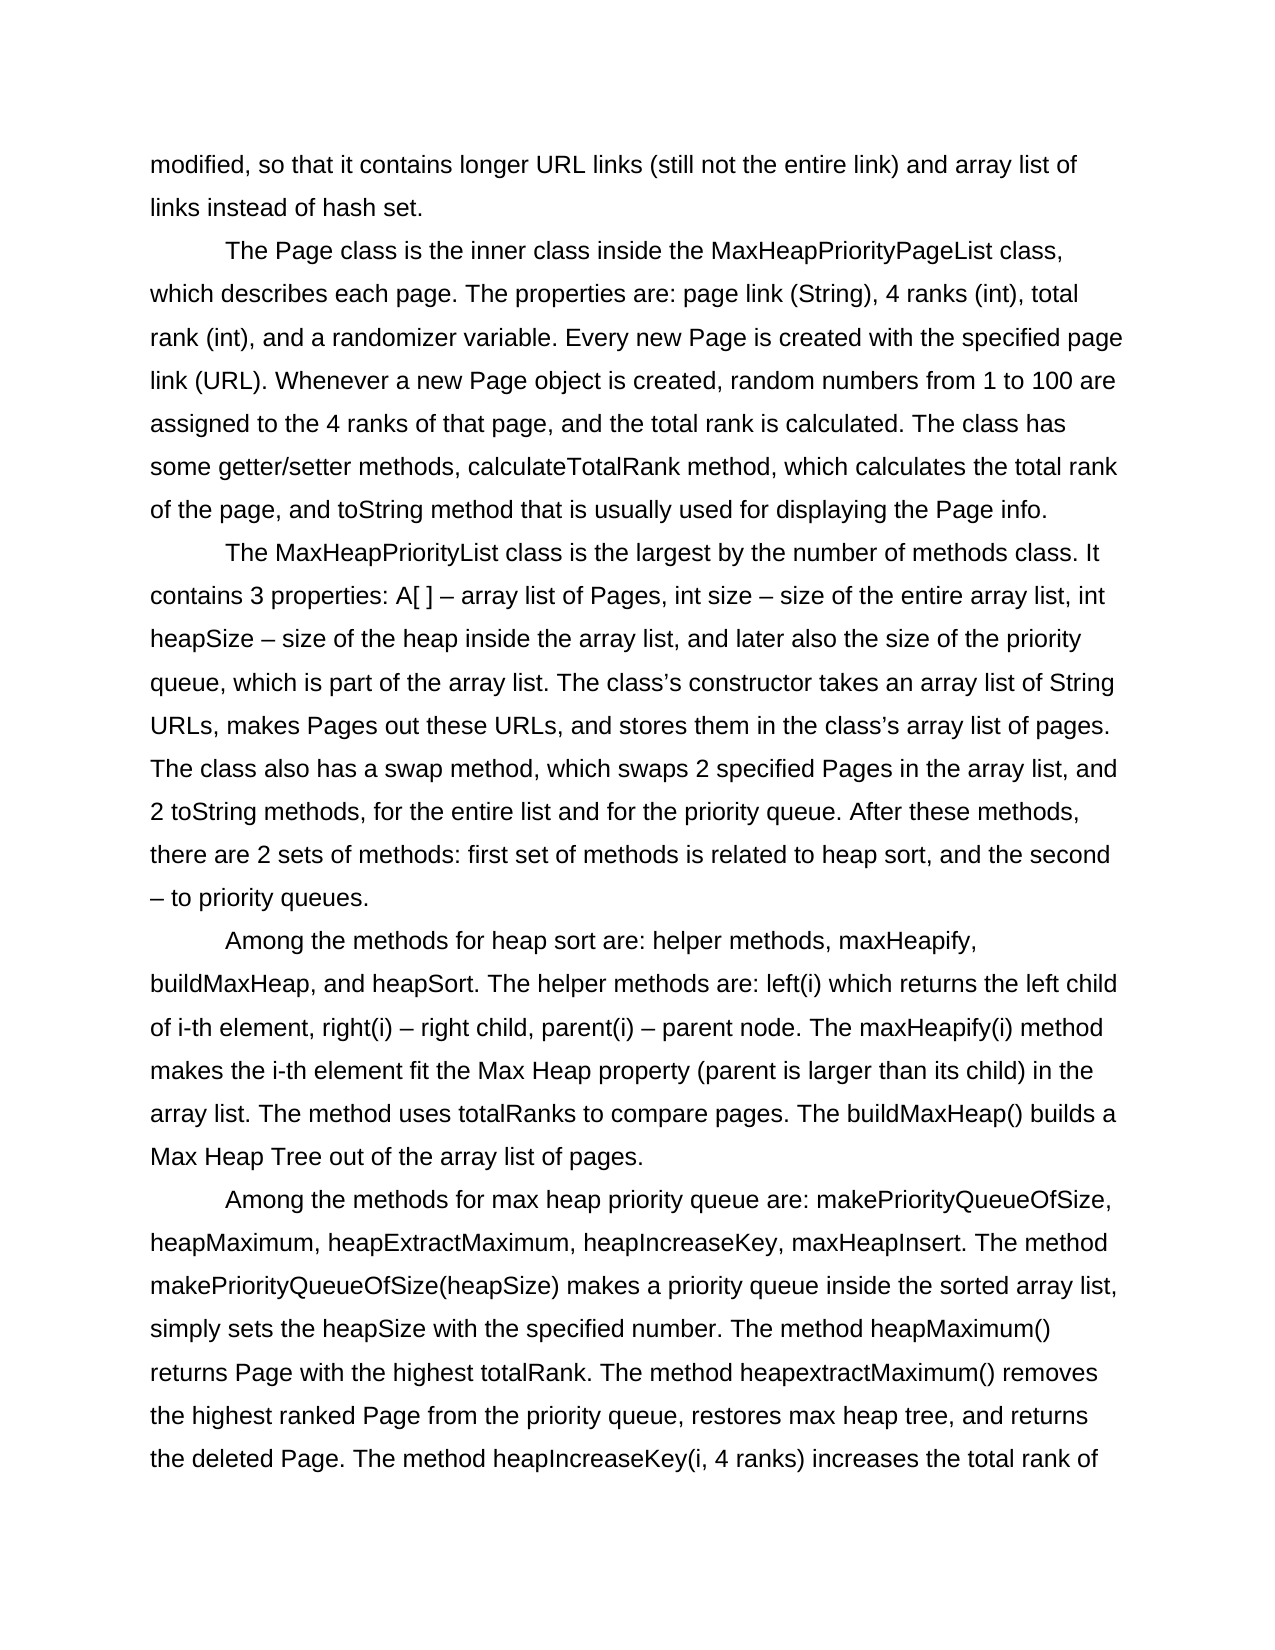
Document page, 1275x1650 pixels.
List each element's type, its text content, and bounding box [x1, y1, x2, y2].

text The MaxHeapPriorityList class is the largest by the number of methods class. It contains 3 properties: A[ ] – array list of Pages, int size – size of the entire array list, int heapSize – size of the heap inside the array list, and later also the size of the priority queue, which is part of the array list. The class’s constructor takes an array list of String URLs, makes Pages out these URLs, and stores them in the class’s array list of pages. The class also has a swap method, which swaps 2 specified Pages in the array list, and 2 toString methods, for the entire list and for the priority queue. After these methods, there are 2 sets of methods: first set of methods is related to heap sort, and the second – to priority queues. [150, 538, 1125, 912]
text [150, 1185, 1125, 1472]
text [150, 150, 1125, 222]
text The Page class is the inner class inside the MaxHeapPriorityPageList class, which describes each page. The properties are: page link (String), 4 ranks (int), total rank (int), and a randomizer variable. Every new Page is created with the specified page link (URL). Whenever a new Page object is created, random numbers from 1 to 100 are assigned to the 4 ranks of that page, and the total rank is calculated. The class has some getter/setter methods, calculateTotalRank method, which calculates the total rank of the page, and toString method that is usually used for displaying the Page info. [150, 236, 1125, 524]
text Among the methods for heap sort are: helper methods, maxHeapify, buildMaxHeap, and heapSort. The helper methods are: left(i) which returns the left child of i-th element, right(i) – right child, parent(i) – parent node. The maxHeapify(i) method makes the i-th element fit the Max Heap property (parent is larger than its child) in the array list. The method uses totalRanks to compare pages. The buildMaxHeap() builds a Max Heap Tree out of the array list of pages. [150, 926, 1125, 1171]
